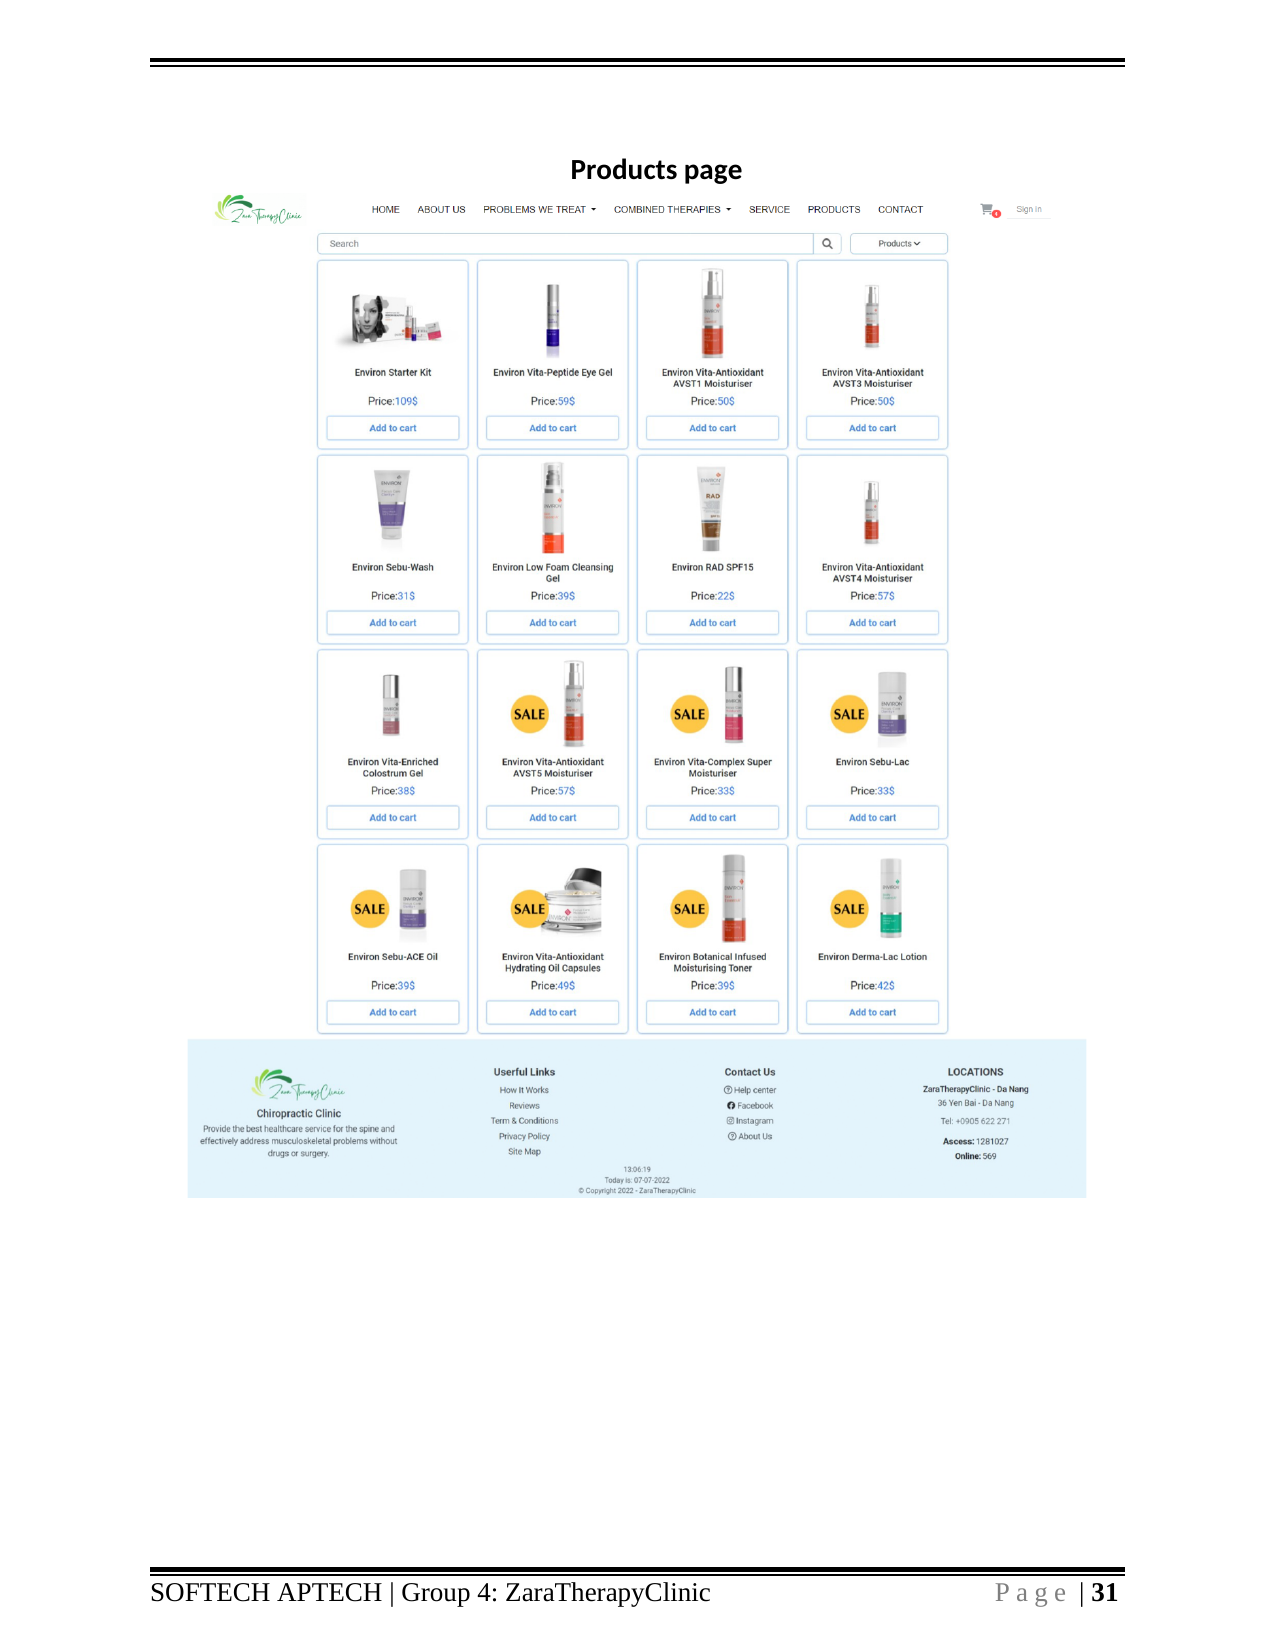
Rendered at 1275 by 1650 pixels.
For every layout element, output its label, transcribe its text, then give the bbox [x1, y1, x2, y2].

picture [187, 189, 1087, 1198]
list Products page [187, 151, 1125, 187]
